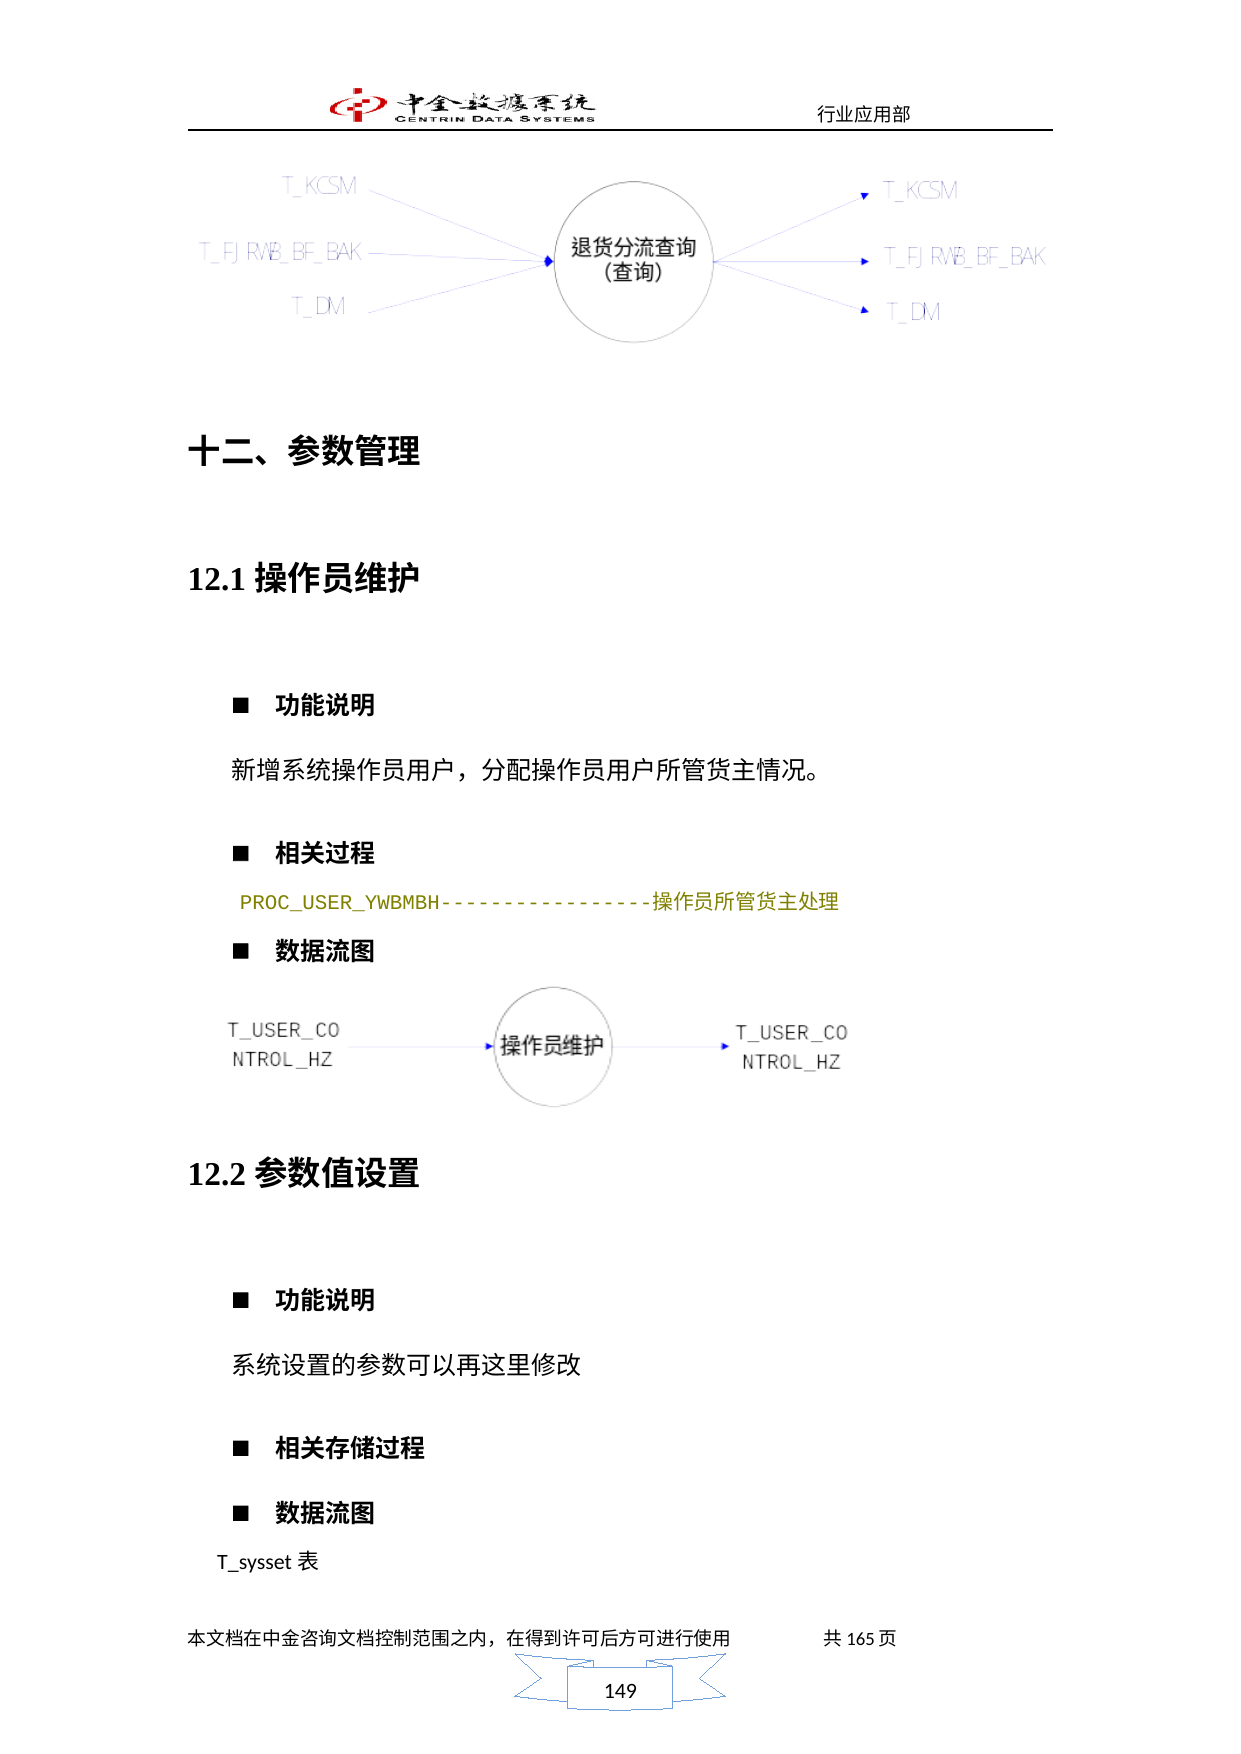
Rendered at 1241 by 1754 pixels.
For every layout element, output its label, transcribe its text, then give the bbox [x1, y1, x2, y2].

subtitle 12.1 操作员维护 [187, 544, 1053, 609]
text 系统设置的参数可以再这里修改 [231, 1331, 1053, 1396]
list 相关存储过程 [231, 1414, 1053, 1479]
subtitle 12.2 参数值设置 [187, 1139, 1053, 1204]
list 相关过程 [231, 819, 1053, 884]
subtitle 十二、参数管理 [187, 417, 1053, 482]
list 功能说明 [231, 1266, 1053, 1331]
list 功能说明 [231, 671, 1053, 736]
text T_sysset 表 [187, 1544, 1053, 1576]
list 数据流图 [231, 917, 1053, 982]
picture [329, 88, 597, 122]
text 新增系统操作员用户，分配操作员用户所管货主情况。 [231, 736, 1053, 801]
text PROC_USER_YWBMBH-----------------操作员所管货主处理 [187, 884, 1053, 917]
list 数据流图 [231, 1479, 1053, 1544]
